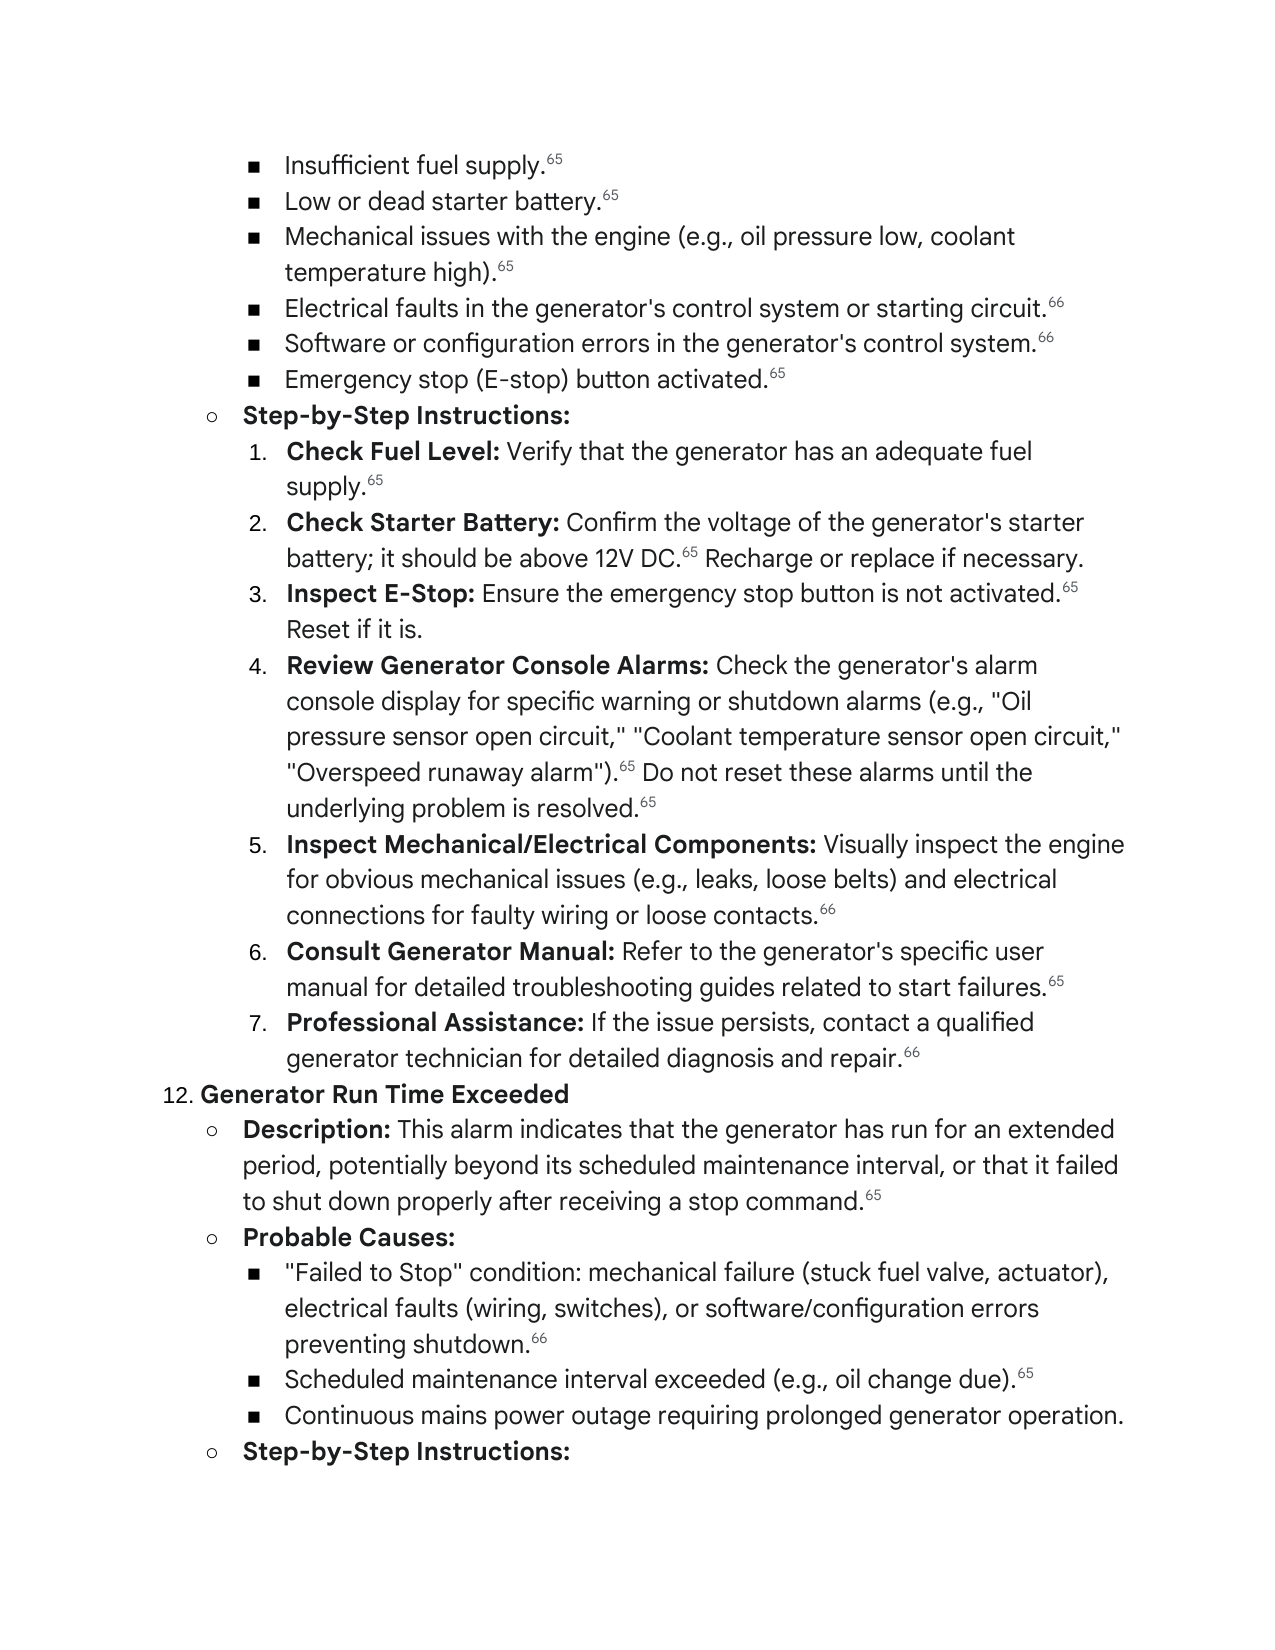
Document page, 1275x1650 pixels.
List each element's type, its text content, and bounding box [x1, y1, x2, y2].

list Continuous mains power outage requiring prolonged generator operation. [247, 1401, 1125, 1432]
list Inspect Mechanical/Electrical Components: Visually inspect the engine for obvious mechanical issues (e.g., leaks, loose belts) and electrical connections for faulty wiring or loose contacts.66 [248, 829, 1125, 932]
list Professional Assistance: If the issue persists, contact a qualified generator technician for detailed diagnosis and repair.66 [248, 1007, 1125, 1074]
list Software or configuration errors in the generator's control system.66 [247, 329, 1125, 360]
list Step-by-Step Instructions: [205, 400, 1125, 431]
list Consult Generator Manual: Refer to the generator's specific user manual for detailed troubleshooting guides related to start failures.65 [248, 936, 1125, 1003]
list Check Fuel Level: Verify that the generator has an adequate fuel supply.65 [248, 436, 1125, 503]
list Check Starter Battery: Confirm the voltage of the generator's starter battery; it should be above 12V DC.65 Recharge or replace if necessary. [248, 507, 1125, 574]
list Step-by-Step Instructions: [205, 1436, 1125, 1468]
list Generator Run Time Exceeded [162, 1079, 1125, 1110]
list Emergency stop (E-stop) button activated.65 [247, 364, 1125, 396]
list Mechanical issues with the engine (e.g., oil pressure low, coolant temperature high).65 [247, 221, 1125, 288]
list Review Generator Console Alarms: Check the generator's alarm console display for specific warning or shutdown alarms (e.g., "Oil pressure sensor open circuit," "Coolant temperature sensor open circuit," "Overspeed runaway alarm").65 Do not reset these alarms until the underlying problem is resolved.65 [248, 650, 1125, 824]
list Scheduled maintenance interval exceeded (e.g., oil change due).65 [247, 1365, 1125, 1396]
list Insufficient fuel supply.65 [247, 150, 1125, 181]
list Probable Causes: [205, 1222, 1125, 1253]
list "Failed to Stop" condition: mechanical failure (stuck fuel valve, actuator), electrical faults (wiring, switches), or software/configuration errors preventing shutdown.66 [247, 1258, 1125, 1360]
list Low or dead starter battery.65 [247, 186, 1125, 217]
list Description: This alarm indicates that the generator has run for an extended period, potentially beyond its scheduled maintenance interval, or that it failed to shut down properly after receiving a stop command.65 [205, 1115, 1125, 1217]
list Inspect E-Stop: Ensure the emergency stop button is not activated.65 Reset if it is. [248, 579, 1125, 646]
list Electrical faults in the generator's control system or starting circuit.66 [247, 293, 1125, 324]
